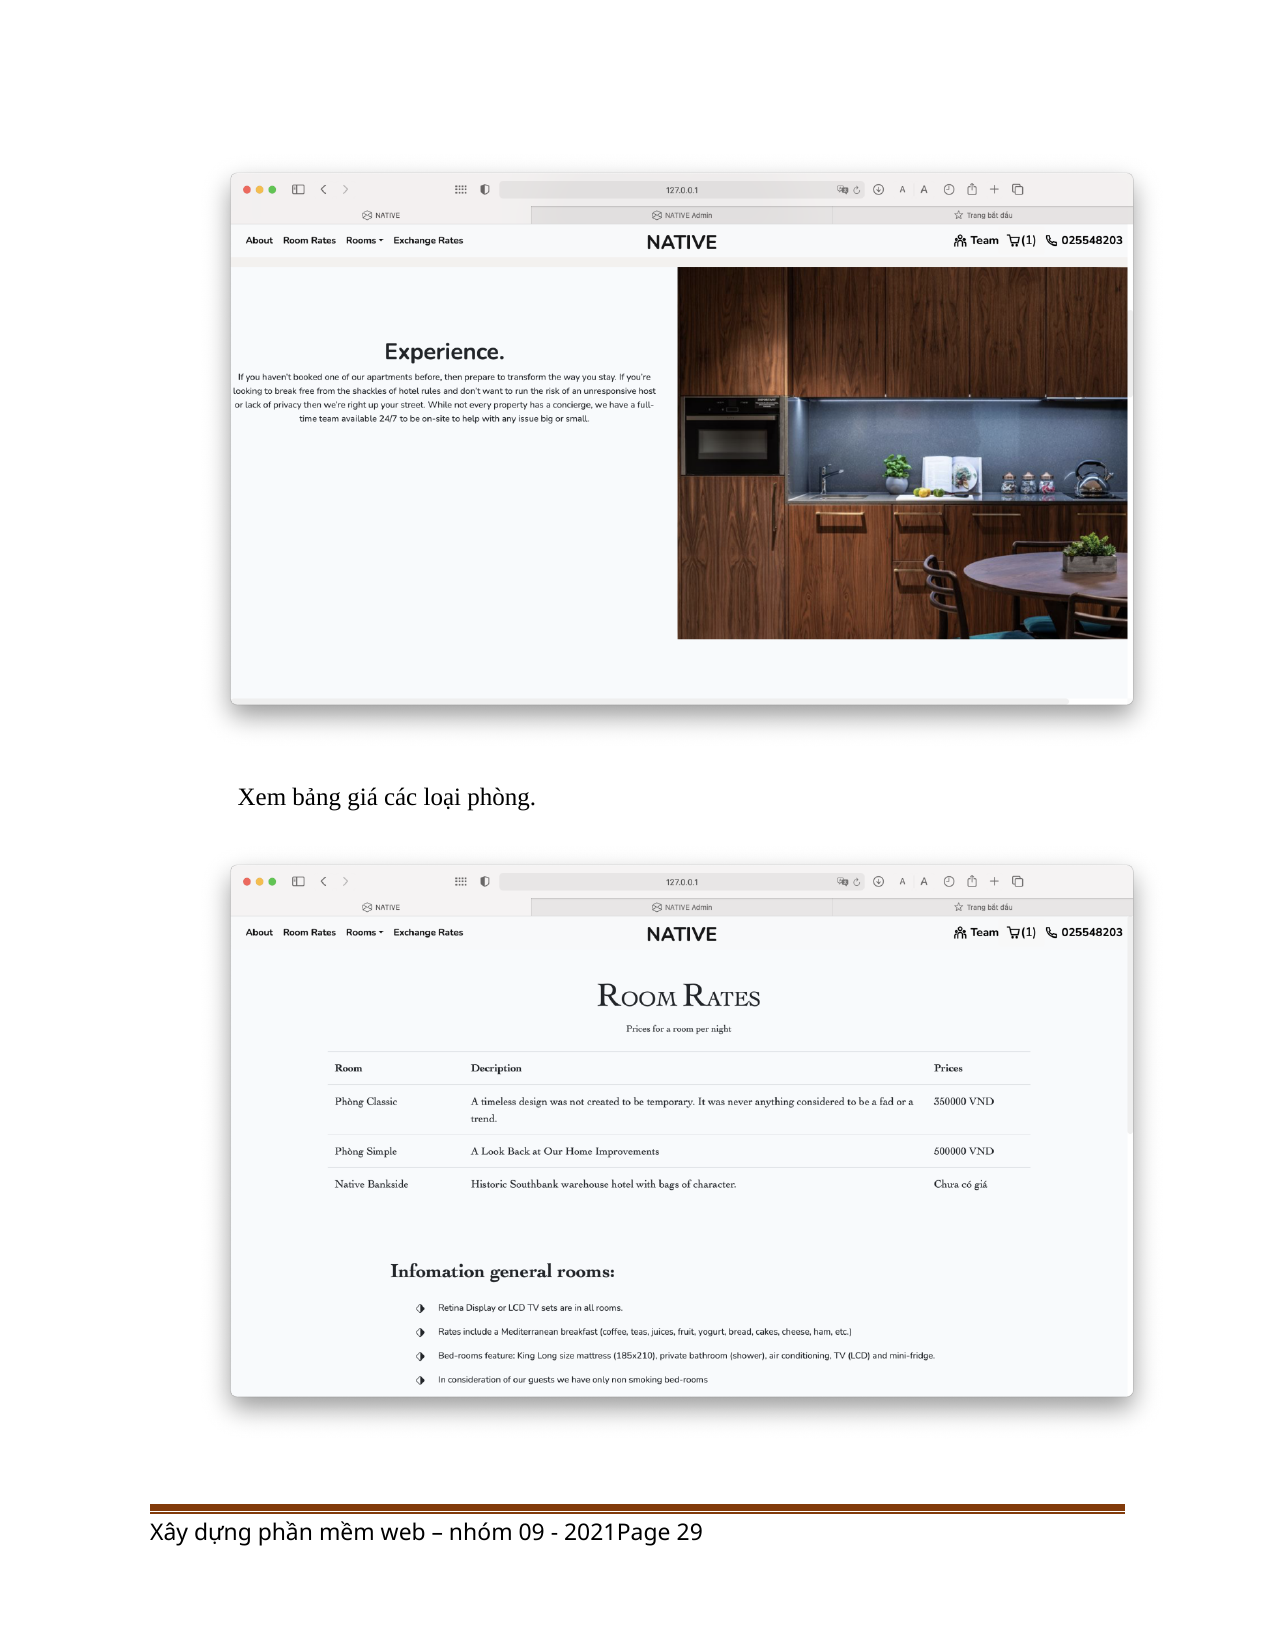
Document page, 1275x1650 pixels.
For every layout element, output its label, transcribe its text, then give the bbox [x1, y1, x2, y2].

picture [195, 150, 1168, 751]
list Xem bảng giá các loại phòng. [194, 782, 1125, 810]
picture [195, 841, 1168, 1443]
